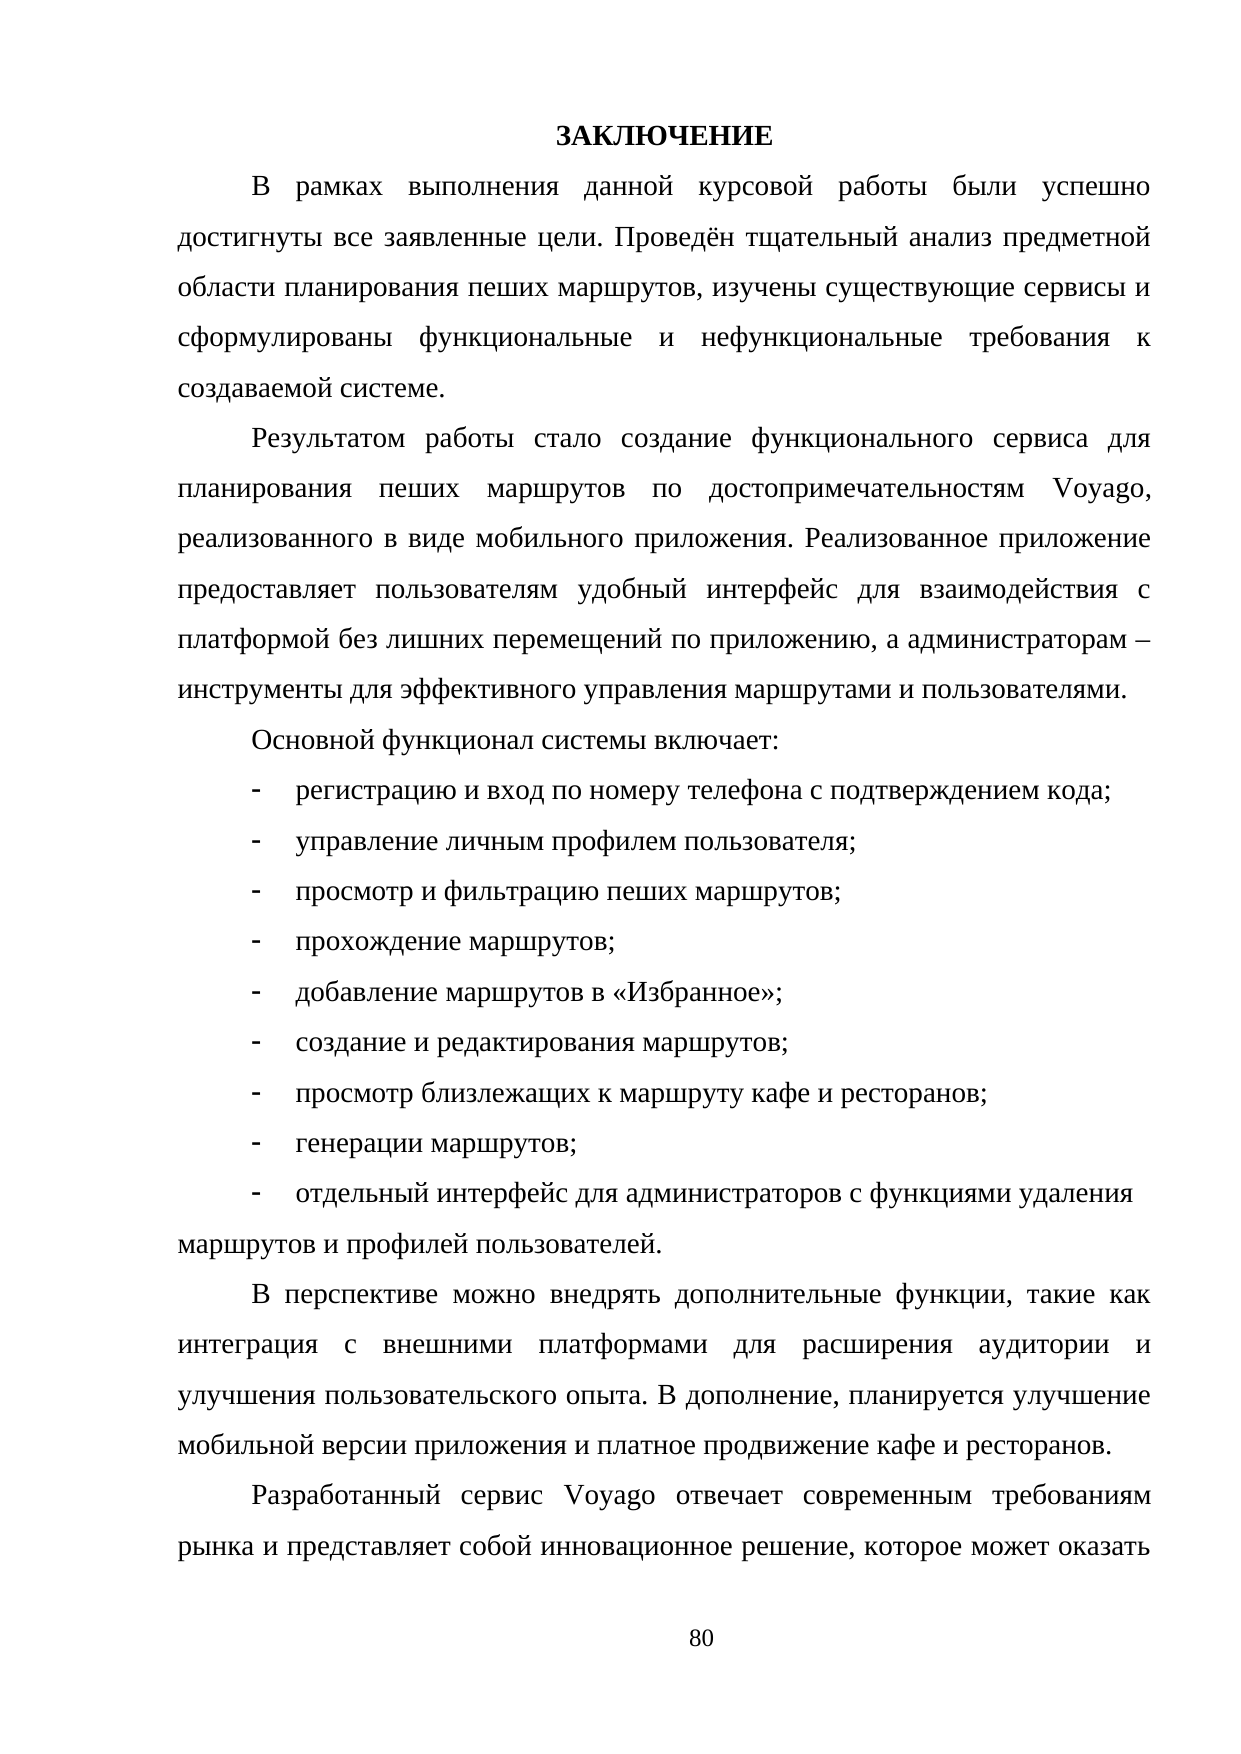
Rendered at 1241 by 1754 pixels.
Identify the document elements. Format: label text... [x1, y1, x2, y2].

list В перспективе можно внедрять дополнительные функции, такие как интеграция с внешними платформами для расширения аудитории и улучшения пользовательского опыта. В дополнение, планируется улучшение мобильной версии приложения и платное продвижение кафе и ресторанов. [177, 1276, 1152, 1461]
list управление личным профилем пользователя; [177, 823, 1152, 856]
list В рамках выполнения данной курсовой работы были успешно достигнуты все заявленные цели. Проведён тщательный анализ предметной области планирования пеших маршрутов, изучены существующие сервисы и сформулированы функциональные и нефункциональные требования к создаваемой системе. [177, 168, 1152, 403]
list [177, 1477, 1152, 1561]
list ЗАКЛЮЧЕНИЕ [177, 118, 1152, 152]
list генерации маршрутов; [177, 1125, 1152, 1159]
list создание и редактирования маршрутов; [177, 1024, 1152, 1058]
list Результатом работы стало создание функционального сервиса для планирования пеших маршрутов по достопримечательностям Voyago, реализованного в виде мобильного приложения. Реализованное приложение предоставляет пользователям удобный интерфейс для взаимодействия с платформой без лишних перемещений по приложению, а администраторам – инструменты для эффективного управления маршрутами и пользователями. [177, 420, 1152, 705]
list добавление маршрутов в «Избранное»; [177, 974, 1152, 1007]
list регистрацию и вход по номеру телефона с подтверждением кода; [177, 772, 1152, 806]
list просмотр и фильтрацию пеших маршрутов; [177, 873, 1152, 907]
list Основной функционал системы включает: [177, 722, 1152, 755]
list просмотр близлежащих к маршруту кафе и ресторанов; [177, 1075, 1152, 1108]
list отдельный интерфейс для администраторов с функциями удаления маршрутов и профилей пользователей. [177, 1176, 1152, 1259]
list прохождение маршрутов; [177, 923, 1152, 957]
